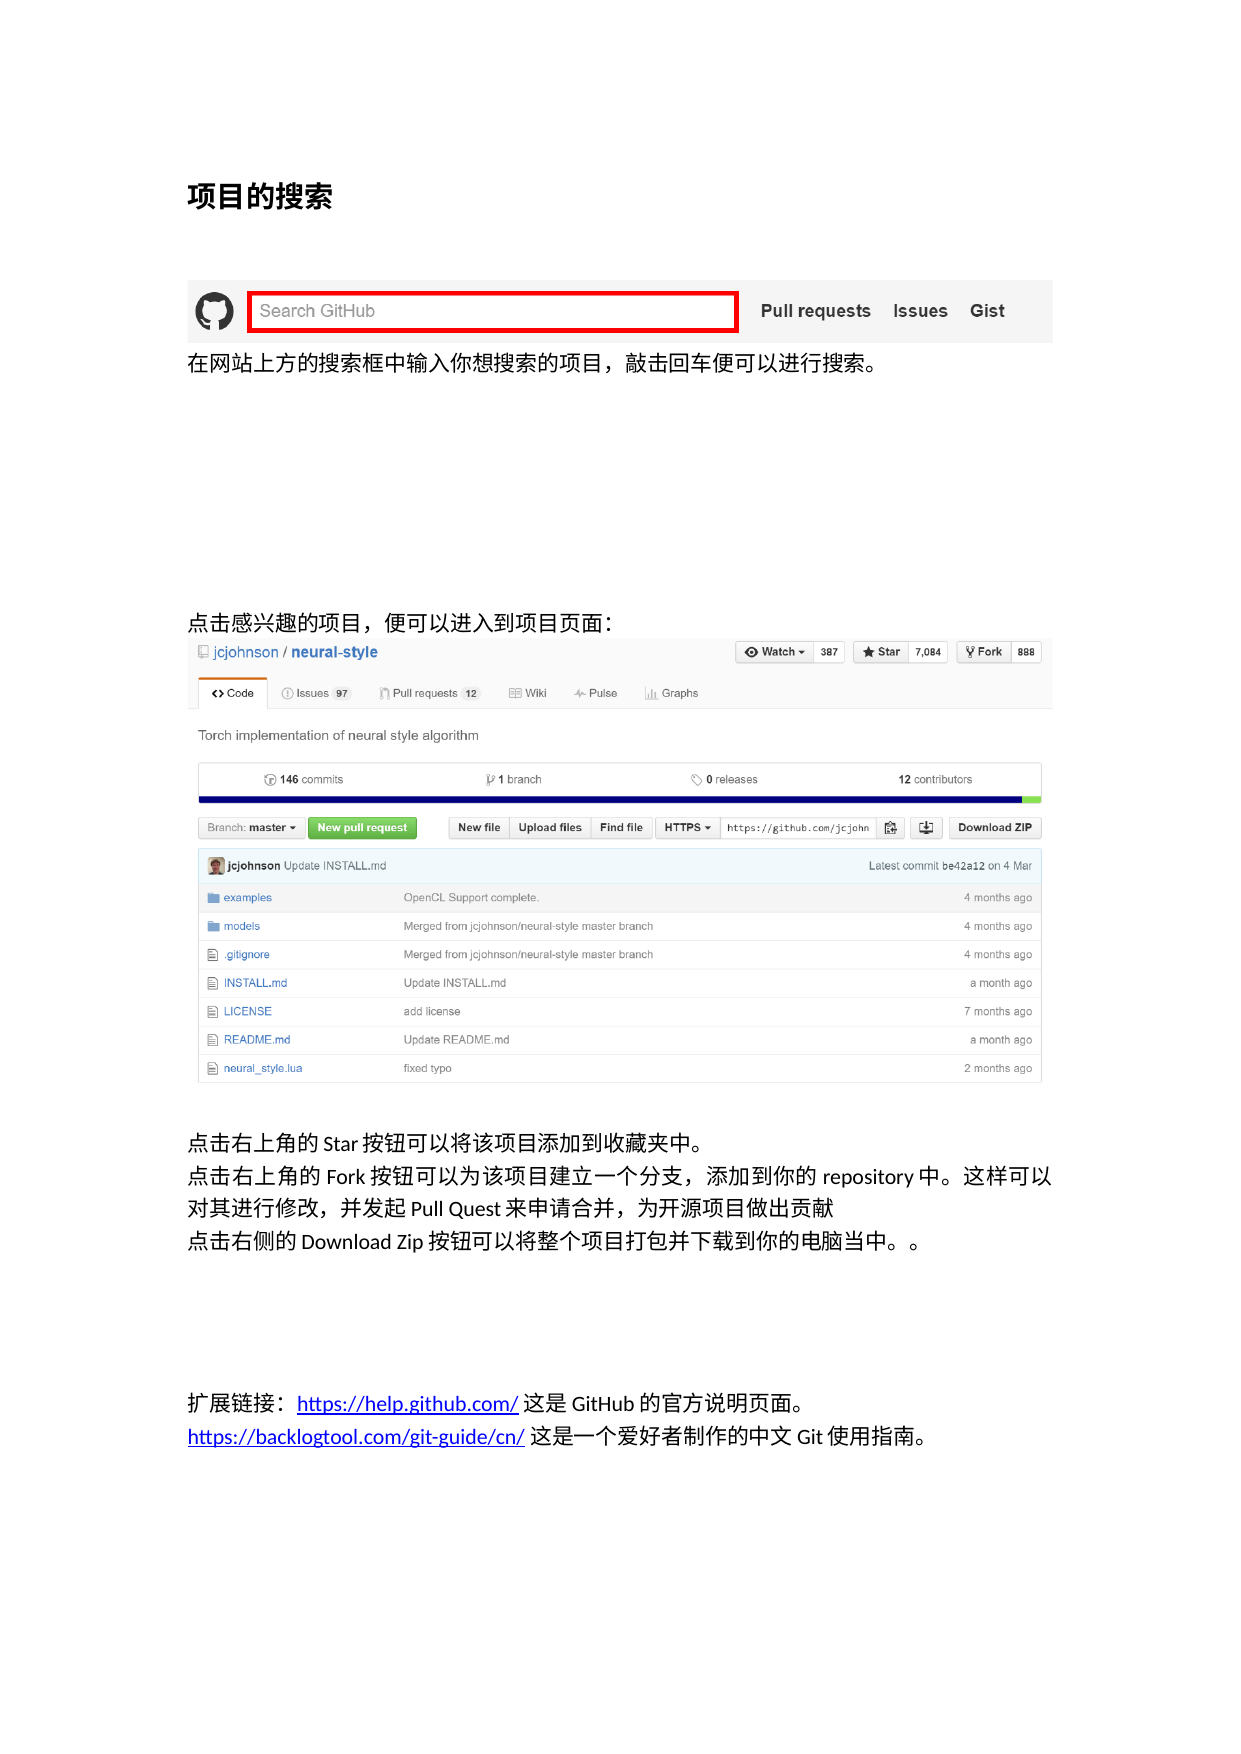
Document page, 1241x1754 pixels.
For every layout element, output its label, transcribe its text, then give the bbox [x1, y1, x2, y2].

text 点击右侧的Download Zip按钮可以将整个项目打包并下载到你的电脑当中。。 [187, 1223, 1053, 1256]
text 点击右上角的Star按钮可以将该项目添加到收藏夹中。 [187, 1126, 1053, 1158]
subtitle 项目的搜索 [187, 162, 1053, 227]
text https://backlogtool.com/git-guide/cn/ 这是一个爱好者制作的中文Git使用指南。 [187, 1418, 1053, 1451]
text 点击右上角的Fork按钮可以为该项目建立一个分支，添加到你的repository中。这样可以对其进行修改，并发起Pull Quest来申请合并，为开源项目做出贡献 [187, 1158, 1053, 1223]
text 点击感兴趣的项目，便可以进入到项目页面： [187, 606, 1053, 638]
picture [187, 638, 1053, 1089]
text 在网站上方的搜索框中输入你想搜索的项目，敲击回车便可以进行搜索。 [187, 346, 1053, 378]
text 扩展链接：https://help.github.com/ 这是GitHub的官方说明页面。 [187, 1386, 1053, 1418]
picture [187, 280, 1053, 343]
